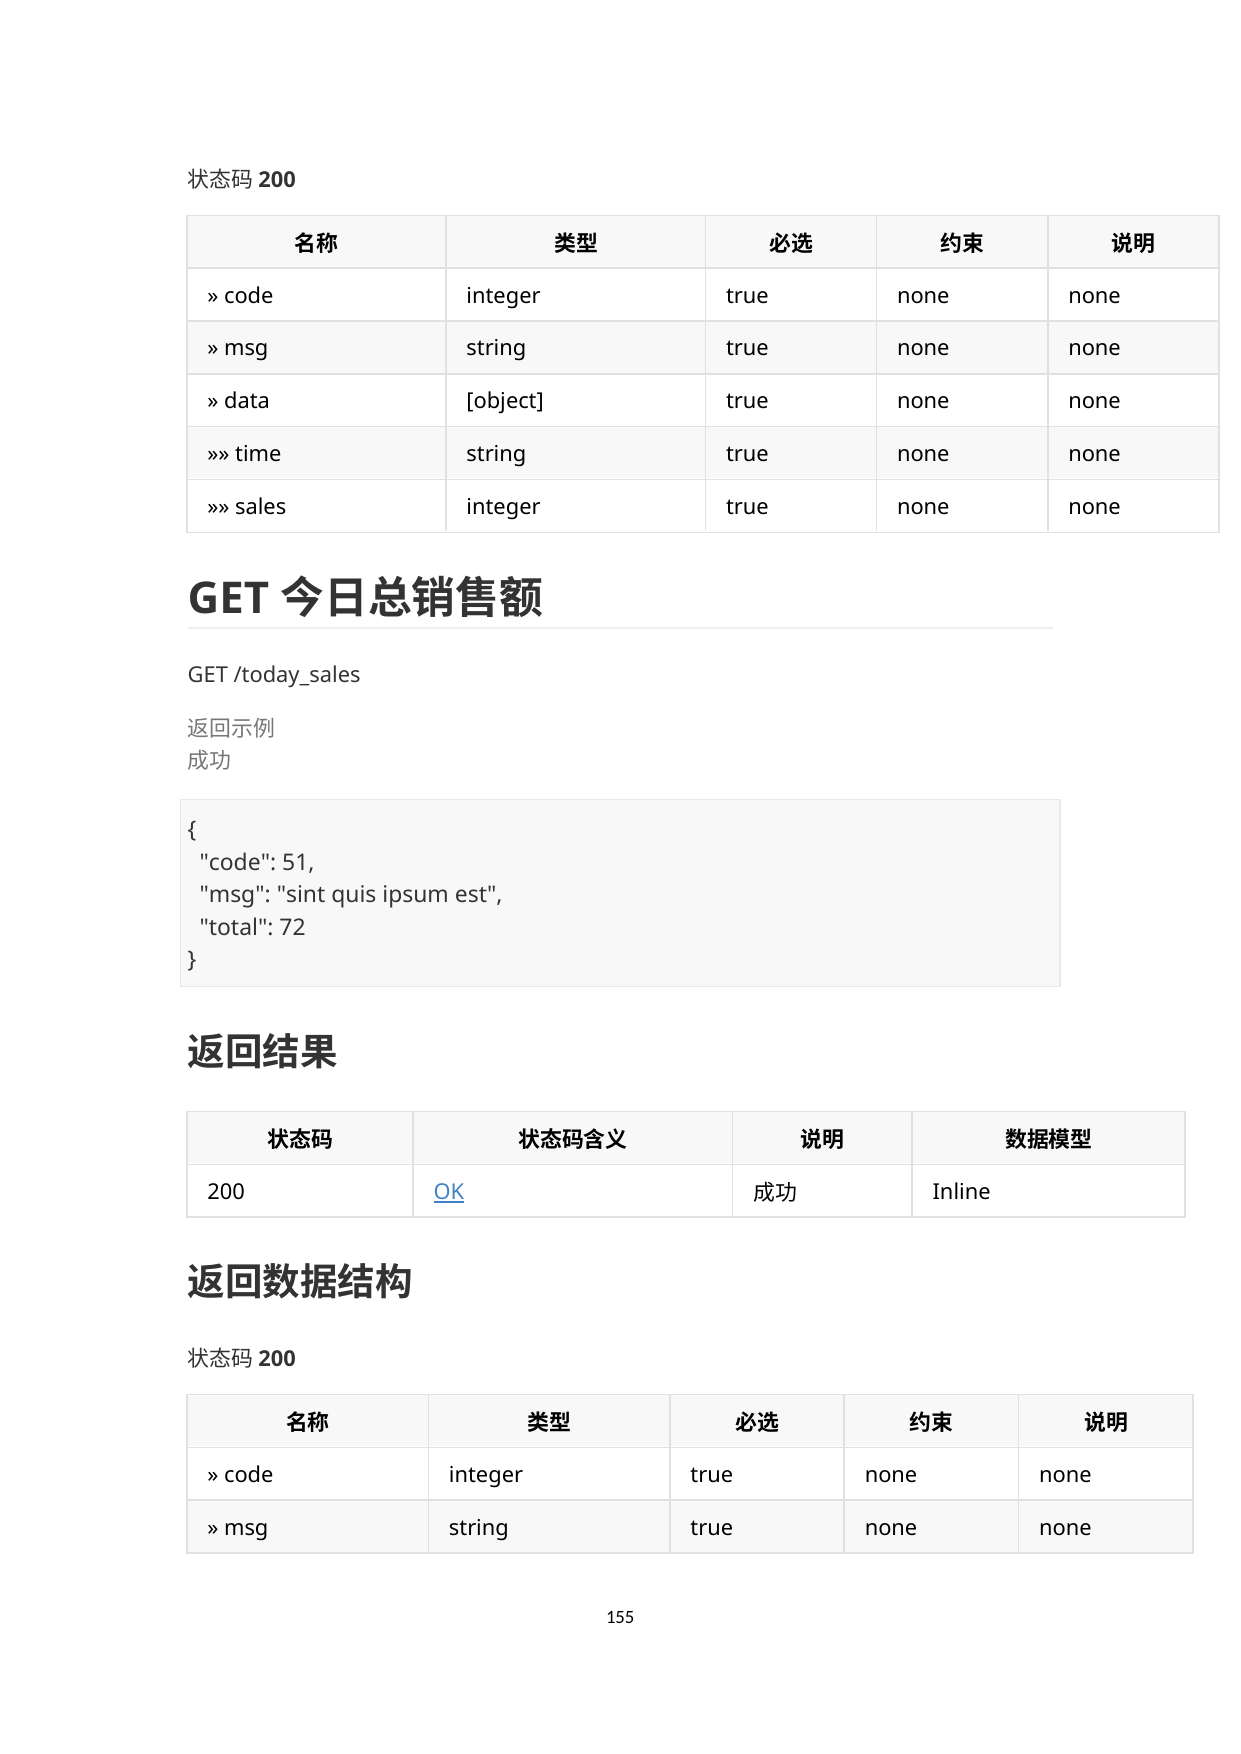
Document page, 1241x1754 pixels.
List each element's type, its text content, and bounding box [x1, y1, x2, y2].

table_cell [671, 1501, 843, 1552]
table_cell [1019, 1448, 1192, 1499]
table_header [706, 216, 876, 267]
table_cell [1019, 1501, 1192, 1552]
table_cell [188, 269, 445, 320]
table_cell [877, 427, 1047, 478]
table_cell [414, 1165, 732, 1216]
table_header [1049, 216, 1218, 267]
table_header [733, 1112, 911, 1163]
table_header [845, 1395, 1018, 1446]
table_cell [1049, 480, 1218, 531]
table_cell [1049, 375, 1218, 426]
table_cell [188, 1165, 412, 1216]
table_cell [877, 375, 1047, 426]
text 返回示例 [187, 710, 1053, 743]
text GET /today_sales [187, 658, 1053, 690]
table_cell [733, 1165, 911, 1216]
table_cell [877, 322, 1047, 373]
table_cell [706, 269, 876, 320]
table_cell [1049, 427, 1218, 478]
text 返回结果 [187, 1016, 1053, 1081]
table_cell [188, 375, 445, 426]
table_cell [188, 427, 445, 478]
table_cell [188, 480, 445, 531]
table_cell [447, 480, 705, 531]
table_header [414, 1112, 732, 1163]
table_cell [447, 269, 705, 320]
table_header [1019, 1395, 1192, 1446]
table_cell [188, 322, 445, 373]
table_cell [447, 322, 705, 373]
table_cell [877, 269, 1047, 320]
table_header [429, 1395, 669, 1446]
text 状态码 200 [187, 1341, 1053, 1374]
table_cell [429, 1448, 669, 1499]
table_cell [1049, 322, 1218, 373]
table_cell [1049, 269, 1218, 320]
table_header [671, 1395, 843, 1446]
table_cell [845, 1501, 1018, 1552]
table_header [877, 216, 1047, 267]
text 返回数据结构 [187, 1247, 1053, 1312]
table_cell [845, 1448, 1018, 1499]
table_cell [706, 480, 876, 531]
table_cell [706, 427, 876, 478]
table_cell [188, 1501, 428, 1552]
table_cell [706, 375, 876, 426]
text 成功 [187, 743, 1053, 775]
text { "code": 51, "msg": "sint quis ipsum est", "total": 72 } [181, 800, 1059, 986]
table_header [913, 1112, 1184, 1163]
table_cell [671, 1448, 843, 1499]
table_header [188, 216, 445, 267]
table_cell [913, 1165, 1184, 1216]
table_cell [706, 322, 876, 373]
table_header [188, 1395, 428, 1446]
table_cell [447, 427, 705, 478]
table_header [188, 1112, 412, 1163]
text 状态码 200 [187, 162, 1053, 194]
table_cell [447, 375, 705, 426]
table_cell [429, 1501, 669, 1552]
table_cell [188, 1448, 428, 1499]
text GET 今日总销售额 [187, 562, 1053, 629]
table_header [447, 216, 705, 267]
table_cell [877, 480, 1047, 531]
